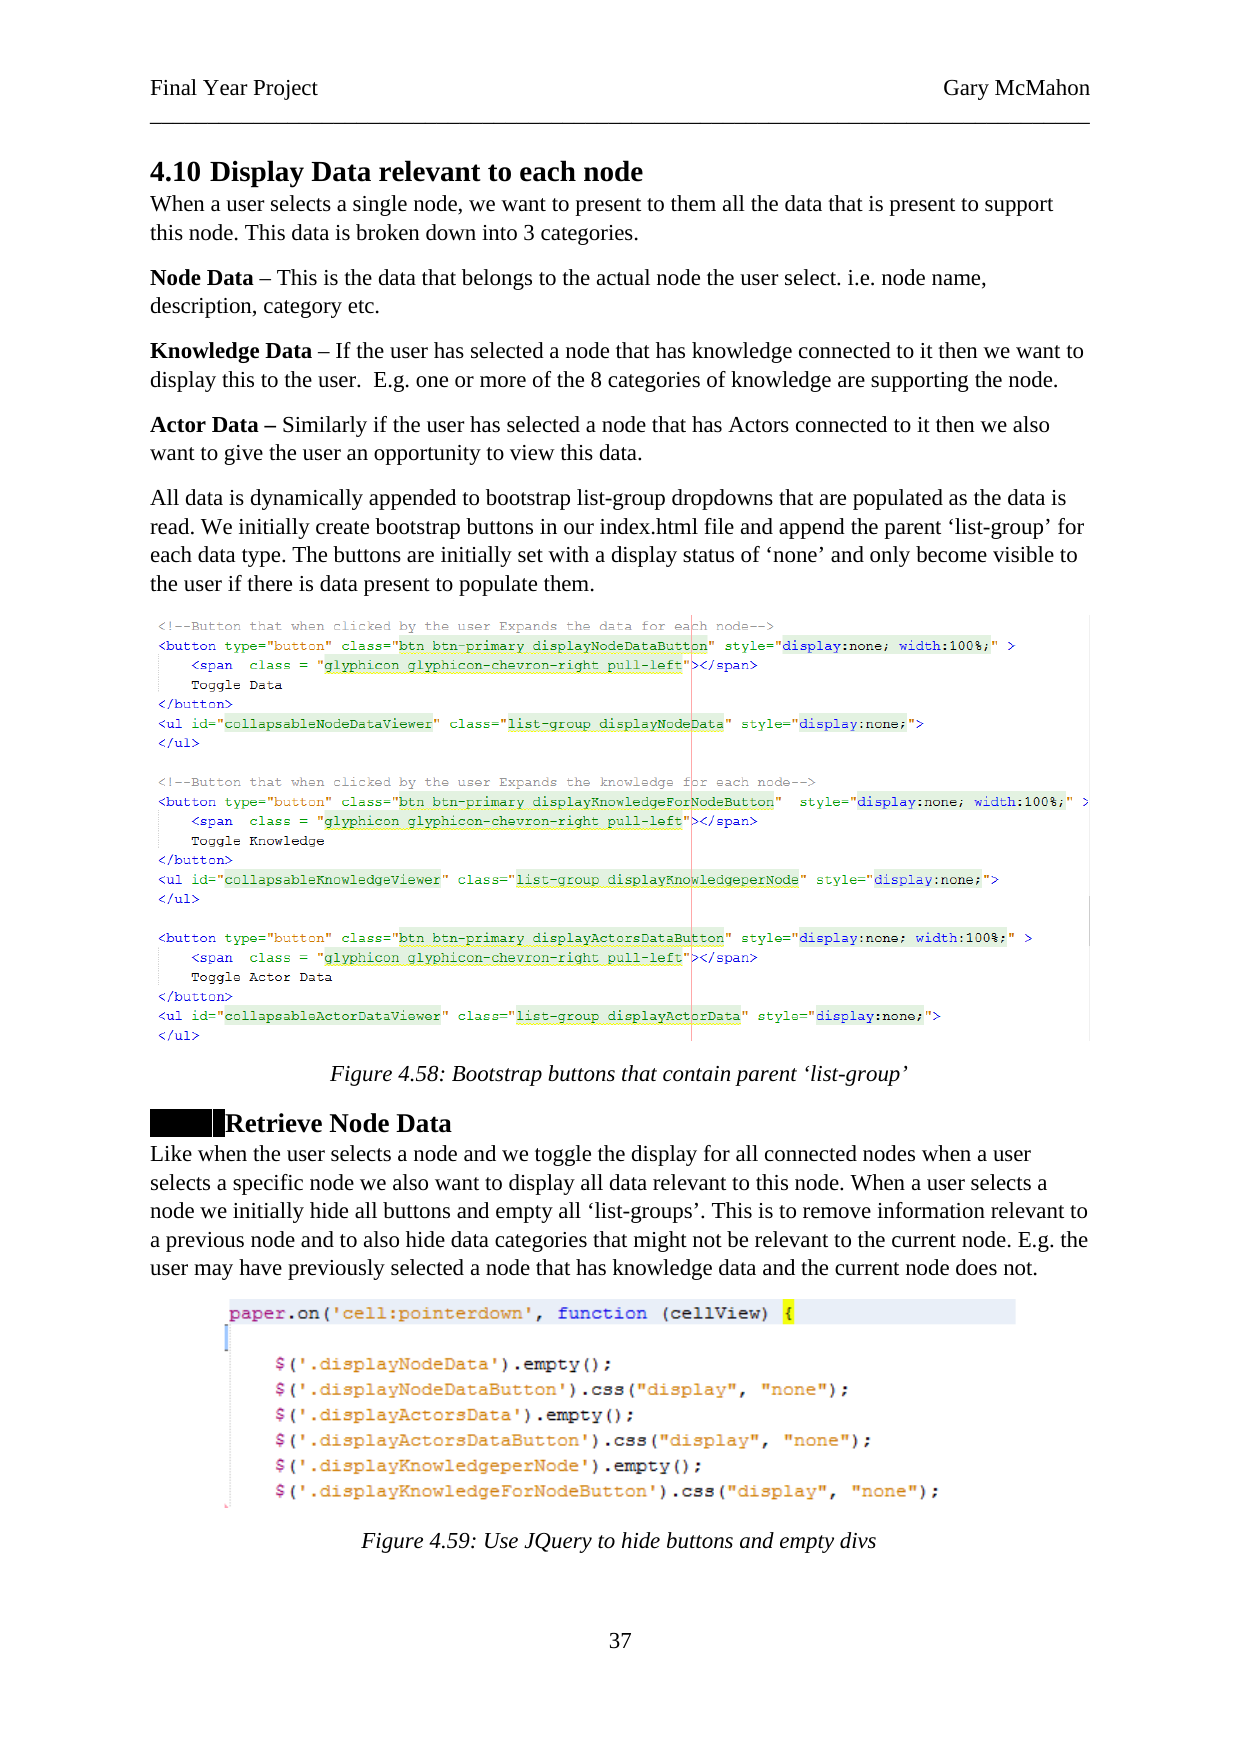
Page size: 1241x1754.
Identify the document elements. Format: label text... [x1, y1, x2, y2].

text Like when the user selects a node and we toggle the display for all connected nodes when a user selects a specific node we also want to display all data relevant to this node. When a user selects a node we initially hide all buttons and empty all ‘list-groups’. This is to remove information relevant to a previous node and to also hide data categories that might not be relevant to the current node. E.g. the user may have previously selected a node that has knowledge data and the current node does not. [150, 1140, 1090, 1280]
text Node Data – This is the data that belongs to the actual node the user select. i.e. node name, description, category etc. [150, 264, 1090, 319]
picture [224, 1299, 1016, 1508]
subtitle Display Data relevant to each node [150, 154, 1090, 188]
picture [150, 615, 1090, 1041]
text Actor Data – Similarly if the user has selected a node that has Actors connected to it then we also want to give the user an opportunity to view this data. [150, 411, 1090, 466]
subtitle Retrieve Node Data [150, 1107, 1090, 1138]
text When a user selects a single node, we want to present to them all the data that is present to support this node. This data is broken down into 3 categories. [150, 190, 1090, 245]
text All data is dynamically appended to bootstrap list-group dropdowns that are populated as the data is read. We initially create bootstrap buttons in our index.html file and append the parent ‘list-group’ for each data type. The buttons are initially set with a display status of ‘none’ and only become visible to the user if there is data present to populate them. [150, 484, 1090, 596]
text Knowledge Data – If the user has selected a node that has knowledge connected to it then we want to display this to the user. E.g. one or more of the 8 categories of knowledge are supporting the node. [150, 337, 1090, 392]
